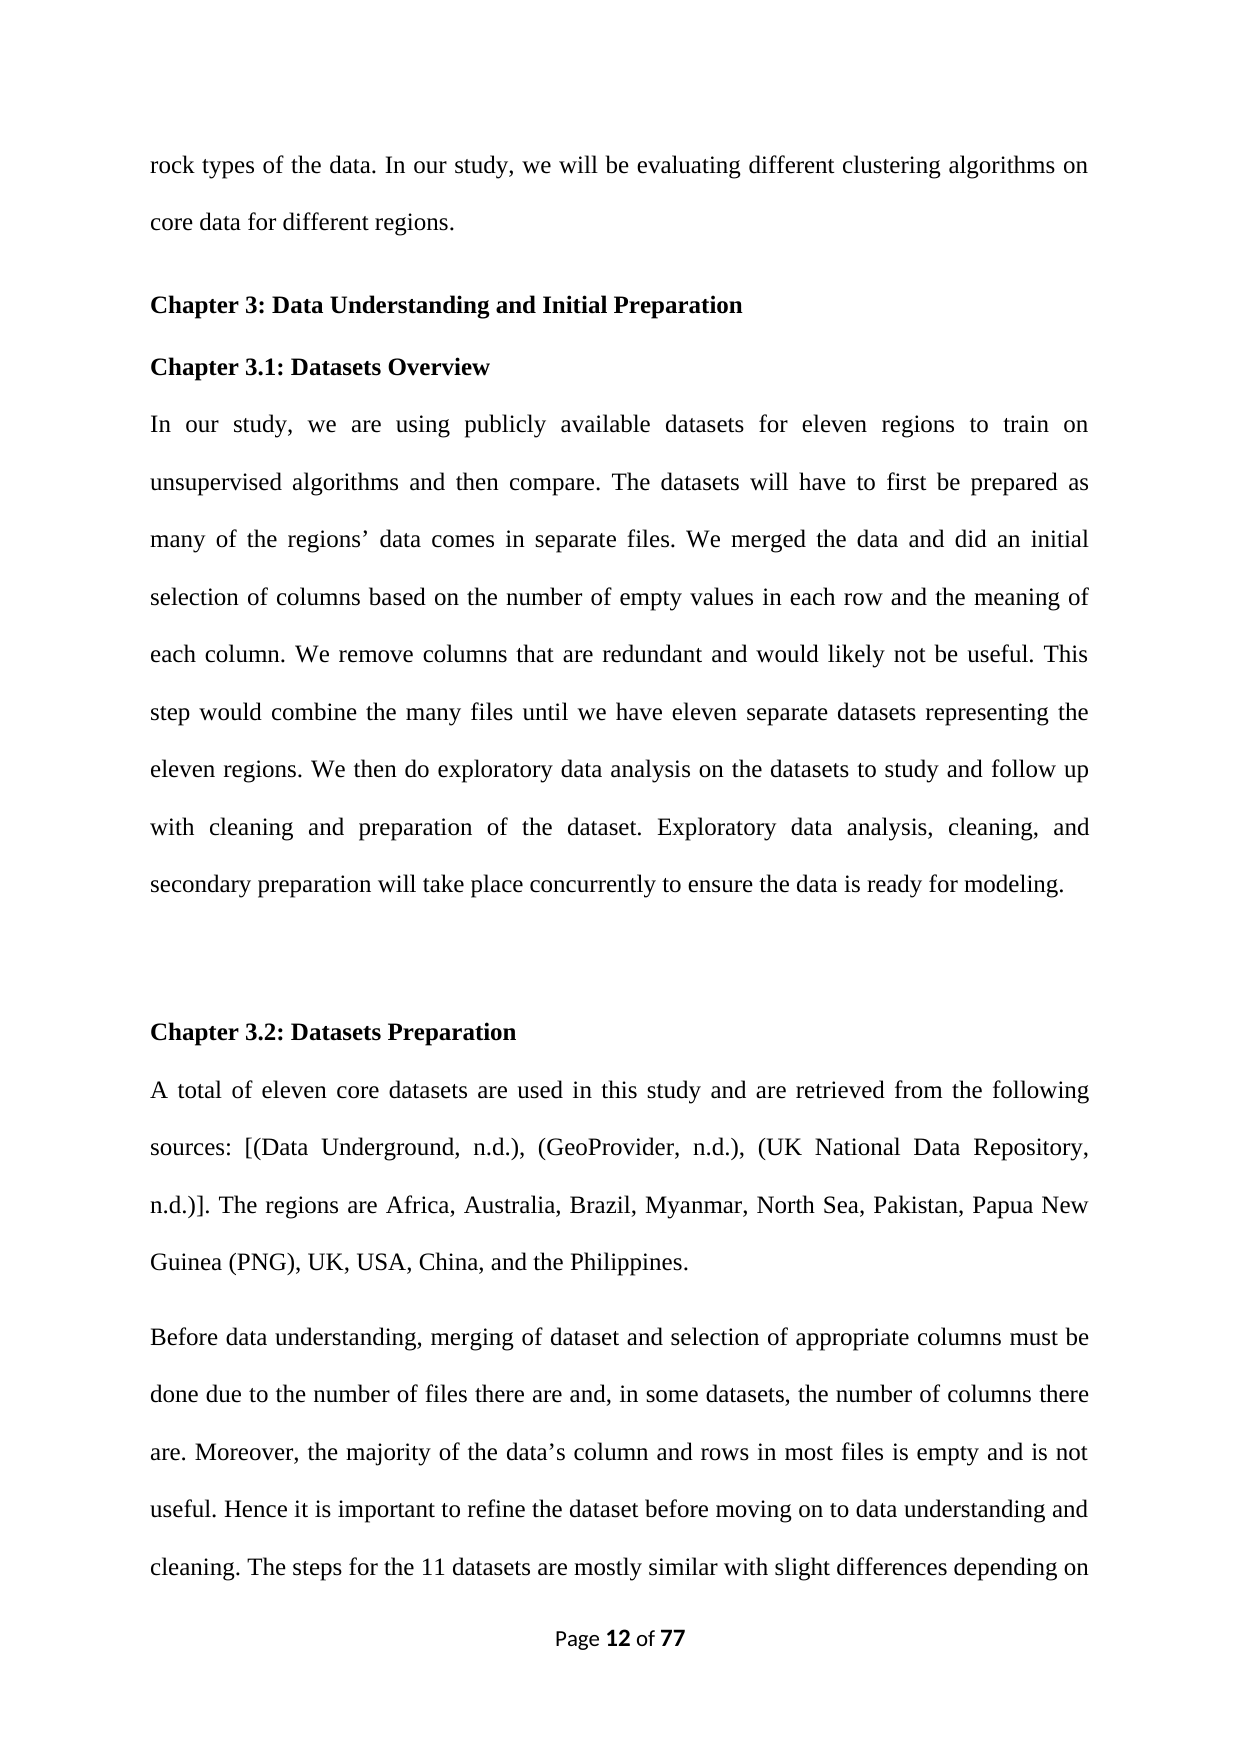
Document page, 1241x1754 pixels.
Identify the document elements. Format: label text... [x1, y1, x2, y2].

subtitle Chapter 3: Data Understanding and Initial Preparation [150, 290, 1090, 319]
text A total of eleven core datasets are used in this study and are retrieved from the following sources: [(Data Underground, n.d.), (GeoProvider, n.d.), (UK National Data Repository, n.d.)]. The regions are Africa, Australia, Brazil, Myanmar, North Sea, Pakistan, Papua New Guinea (PNG), UK, USA, China, and the Philippines. [150, 1075, 1090, 1276]
subtitle Chapter 3.2: Datasets Preparation [150, 1017, 1090, 1046]
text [150, 1322, 1090, 1580]
subtitle Chapter 3.1: Datasets Overview [150, 352, 1090, 380]
text In our study, we are using publicly available datasets for eleven regions to train on unsupervised algorithms and then compare. The datasets will have to first be prepared as many of the regions’ data comes in separate files. We merged the data and did an initial selection of columns based on the number of empty values in each row and the meaning of each column. We remove columns that are redundant and would likely not be useful. This step would combine the many files until we have eleven separate datasets representing the eleven regions. We then do exploratory data analysis on the datasets to study and follow up with cleaning and preparation of the dataset. Exploratory data analysis, cleaning, and secondary preparation will take place concurrently to ensure the data is ready for modeling. [150, 409, 1090, 898]
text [150, 150, 1090, 236]
